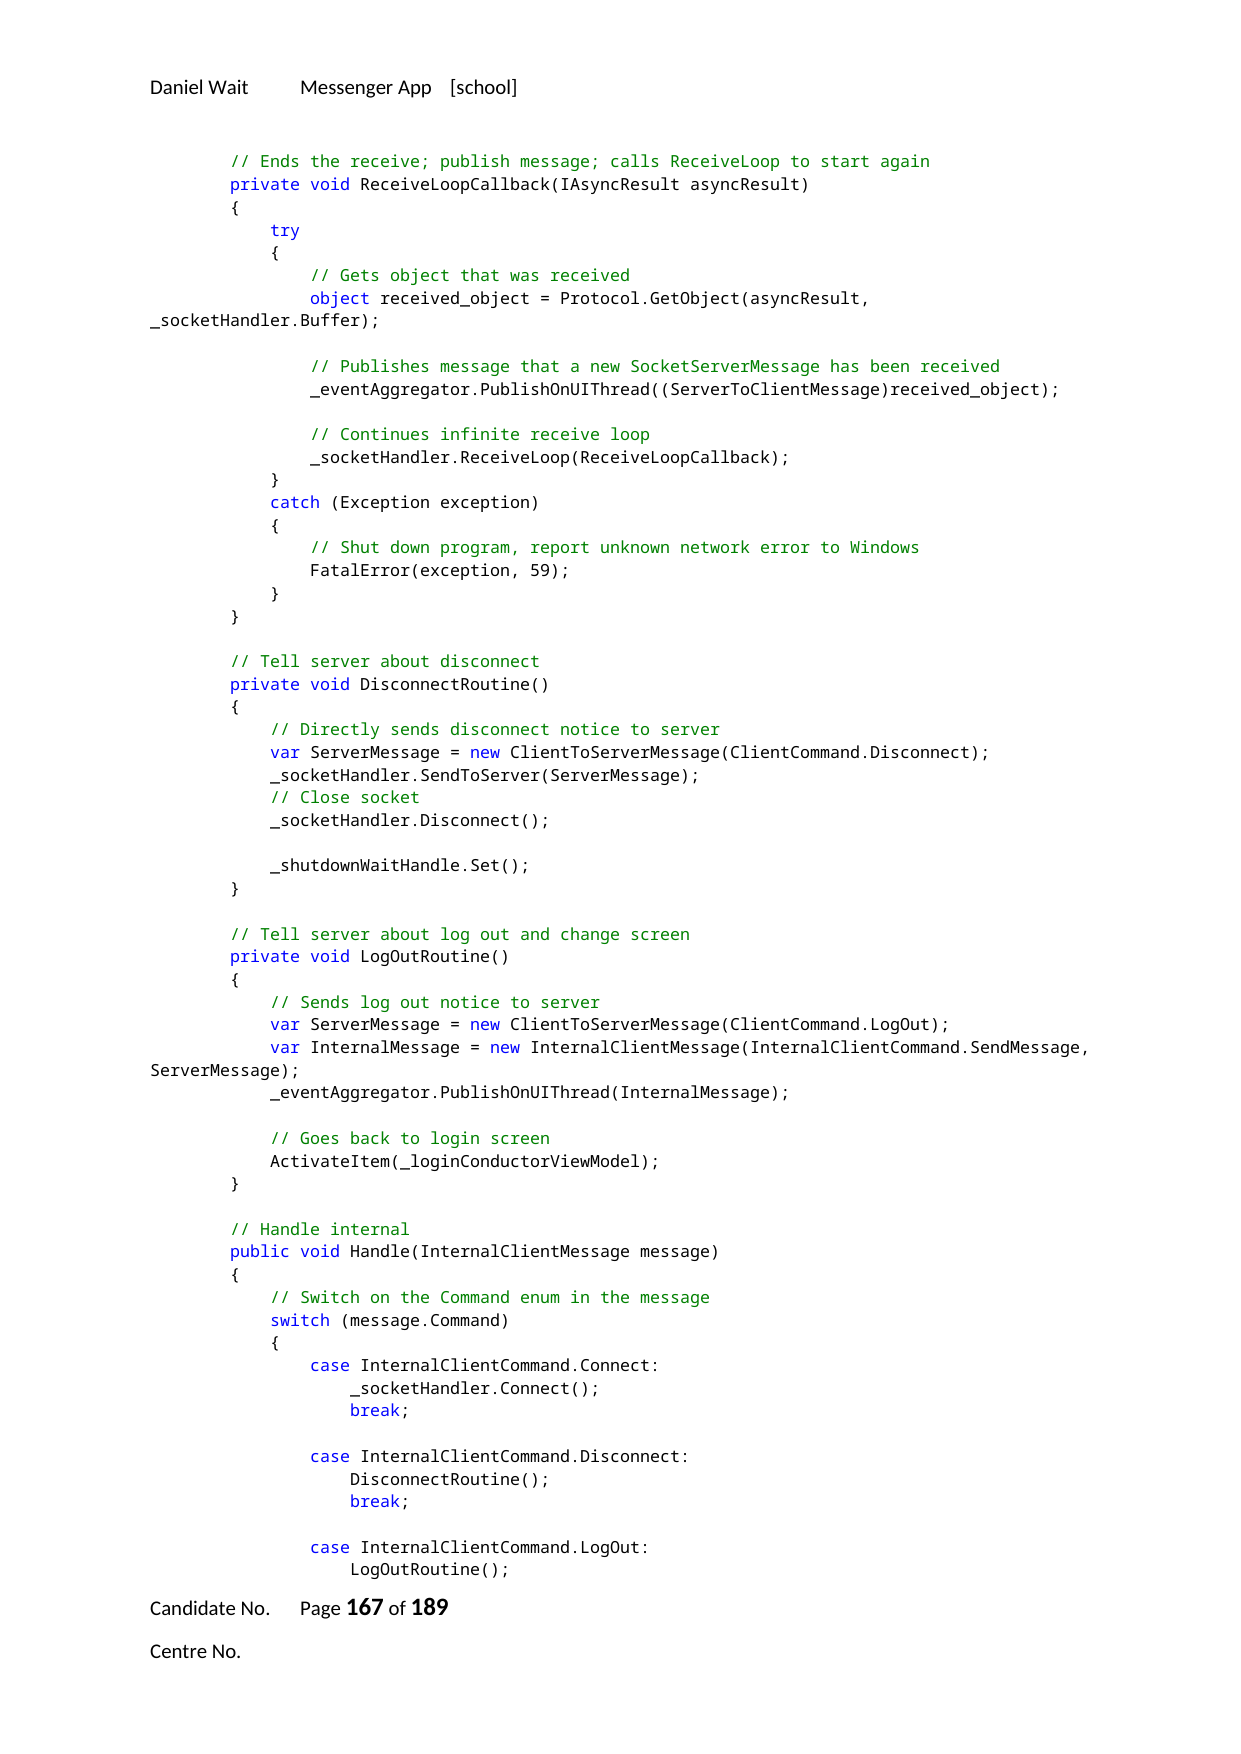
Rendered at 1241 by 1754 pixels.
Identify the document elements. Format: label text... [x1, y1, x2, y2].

text case InternalClientCommand.Connect: [150, 1353, 1090, 1376]
text // Continues infinite receive loop [150, 422, 1090, 445]
text _socketHandler.SendToServer(ServerMessage); [150, 763, 1090, 786]
text // Publishes message that a new SocketServerMessage has been received [150, 354, 1090, 377]
text _eventAggregator.PublishOnUIThread(InternalMessage); [150, 1081, 1090, 1104]
text } [150, 468, 1090, 491]
text // Switch on the Command enum in the message [150, 1285, 1090, 1308]
text switch (message.Command) [150, 1308, 1090, 1331]
text { [150, 195, 1090, 218]
text } [150, 877, 1090, 899]
text } [150, 604, 1090, 627]
text } [150, 581, 1090, 604]
text ActivateItem(_loginConductorViewModel); [150, 1149, 1090, 1172]
text { [150, 513, 1090, 536]
text case InternalClientCommand.LogOut: [150, 1535, 1090, 1558]
text { [150, 241, 1090, 263]
text object received_object = Protocol.GetObject(asyncResult, _socketHandler.Buffer); [150, 286, 1090, 332]
text private void DisconnectRoutine() [150, 672, 1090, 695]
text var ServerMessage = new ClientToServerMessage(ClientCommand.Disconnect); [150, 740, 1090, 763]
text // Close socket [150, 786, 1090, 808]
text // Directly sends disconnect notice to server [150, 718, 1090, 740]
text var ServerMessage = new ClientToServerMessage(ClientCommand.LogOut); [150, 1013, 1090, 1036]
text break; [150, 1399, 1090, 1422]
text _socketHandler.ReceiveLoop(ReceiveLoopCallback); [150, 445, 1090, 468]
text DisconnectRoutine(); [150, 1467, 1090, 1490]
text { [150, 1263, 1090, 1285]
text try [150, 218, 1090, 241]
text // Ends the receive; publish message; calls ReceiveLoop to start again [150, 150, 1090, 173]
text _socketHandler.Connect(); [150, 1376, 1090, 1399]
text // Gets object that was received [150, 263, 1090, 286]
text public void Handle(InternalClientMessage message) [150, 1240, 1090, 1263]
text _socketHandler.Disconnect(); [150, 808, 1090, 831]
text { [150, 1331, 1090, 1353]
text private void ReceiveLoopCallback(IAsyncResult asyncResult) [150, 173, 1090, 195]
text } [150, 1172, 1090, 1194]
text catch (Exception exception) [150, 491, 1090, 513]
text _shutdownWaitHandle.Set(); [150, 854, 1090, 877]
text private void LogOutRoutine() [150, 945, 1090, 967]
text var InternalMessage = new InternalClientMessage(InternalClientCommand.SendMessage, ServerMessage); [150, 1036, 1090, 1081]
text _eventAggregator.PublishOnUIThread((ServerToClientMessage)received_object); [150, 377, 1090, 400]
text { [150, 967, 1090, 990]
text // Handle internal [150, 1217, 1090, 1240]
text FatalError(exception, 59); [150, 559, 1090, 581]
text // Tell server about log out and change screen [150, 922, 1090, 945]
text case InternalClientCommand.Disconnect: [150, 1444, 1090, 1467]
text // Tell server about disconnect [150, 649, 1090, 672]
text // Goes back to login screen [150, 1126, 1090, 1149]
text break; [150, 1490, 1090, 1512]
text // Shut down program, report unknown network error to Windows [150, 536, 1090, 559]
text LogOutRoutine(); [150, 1558, 1090, 1581]
text // Sends log out notice to server [150, 990, 1090, 1013]
text { [150, 695, 1090, 718]
